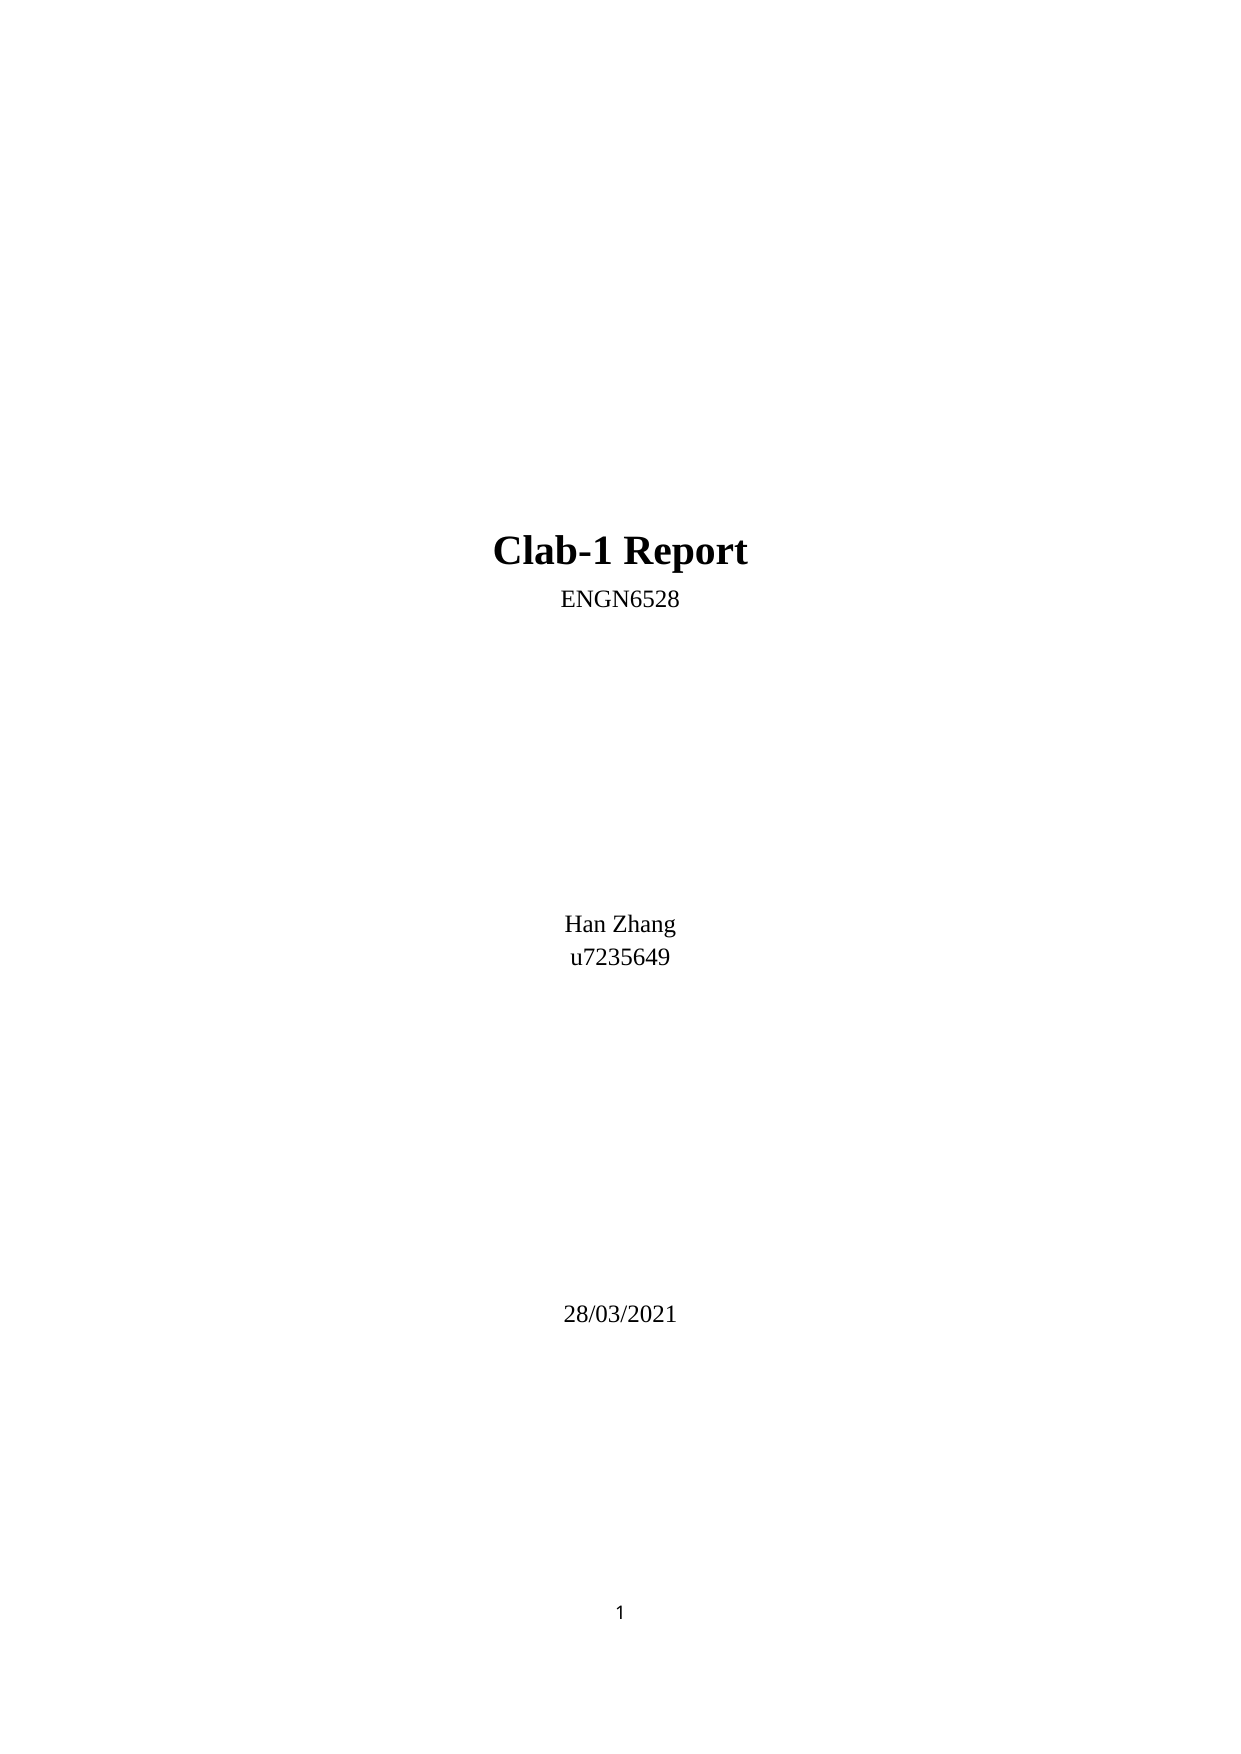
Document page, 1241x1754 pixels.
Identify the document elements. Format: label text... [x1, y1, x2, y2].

text ENGN6528 [187, 582, 1053, 615]
text Clab-1 Report [187, 517, 1053, 582]
text u7235649 [187, 940, 1053, 972]
text 28/03/2021 [187, 1297, 1053, 1330]
text Han Zhang [187, 907, 1053, 940]
